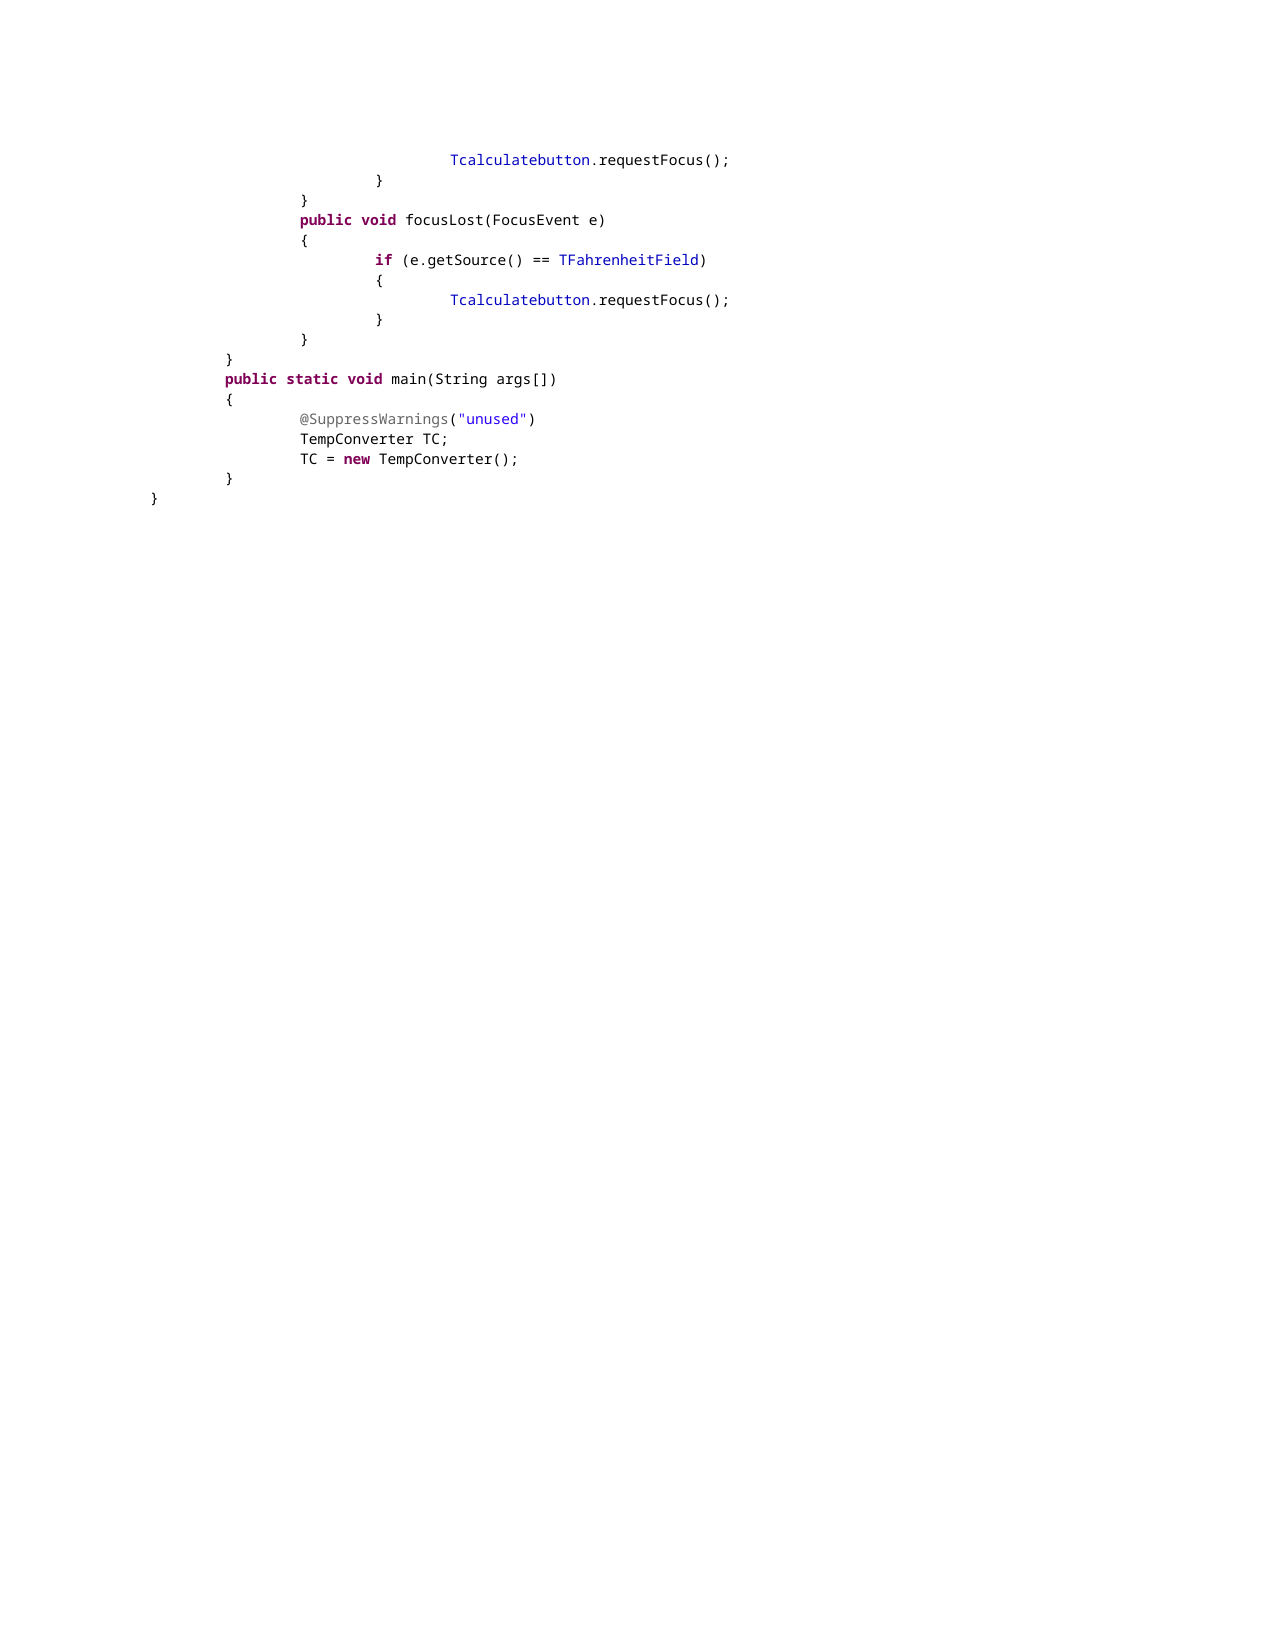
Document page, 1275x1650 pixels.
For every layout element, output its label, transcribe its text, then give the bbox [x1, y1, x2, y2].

text TC = new TempConverter(); [150, 448, 1125, 468]
text TempConverter TC; [150, 428, 1125, 448]
text { [150, 389, 1125, 409]
text } [150, 488, 1125, 508]
text Tcalculatebutton.requestFocus(); [150, 289, 1125, 309]
text public static void main(String args[]) [150, 369, 1125, 389]
text } [150, 349, 1125, 369]
text Tcalculatebutton.requestFocus(); [150, 150, 1125, 170]
text @SuppressWarnings("unused") [150, 409, 1125, 428]
text } [150, 190, 1125, 210]
text } [150, 170, 1125, 190]
text } [150, 329, 1125, 349]
text { [150, 229, 1125, 249]
text } [150, 468, 1125, 488]
text if (e.getSource() == TFahrenheitField) [150, 249, 1125, 269]
text } [150, 309, 1125, 329]
text { [150, 269, 1125, 289]
text public void focusLost(FocusEvent e) [150, 210, 1125, 229]
